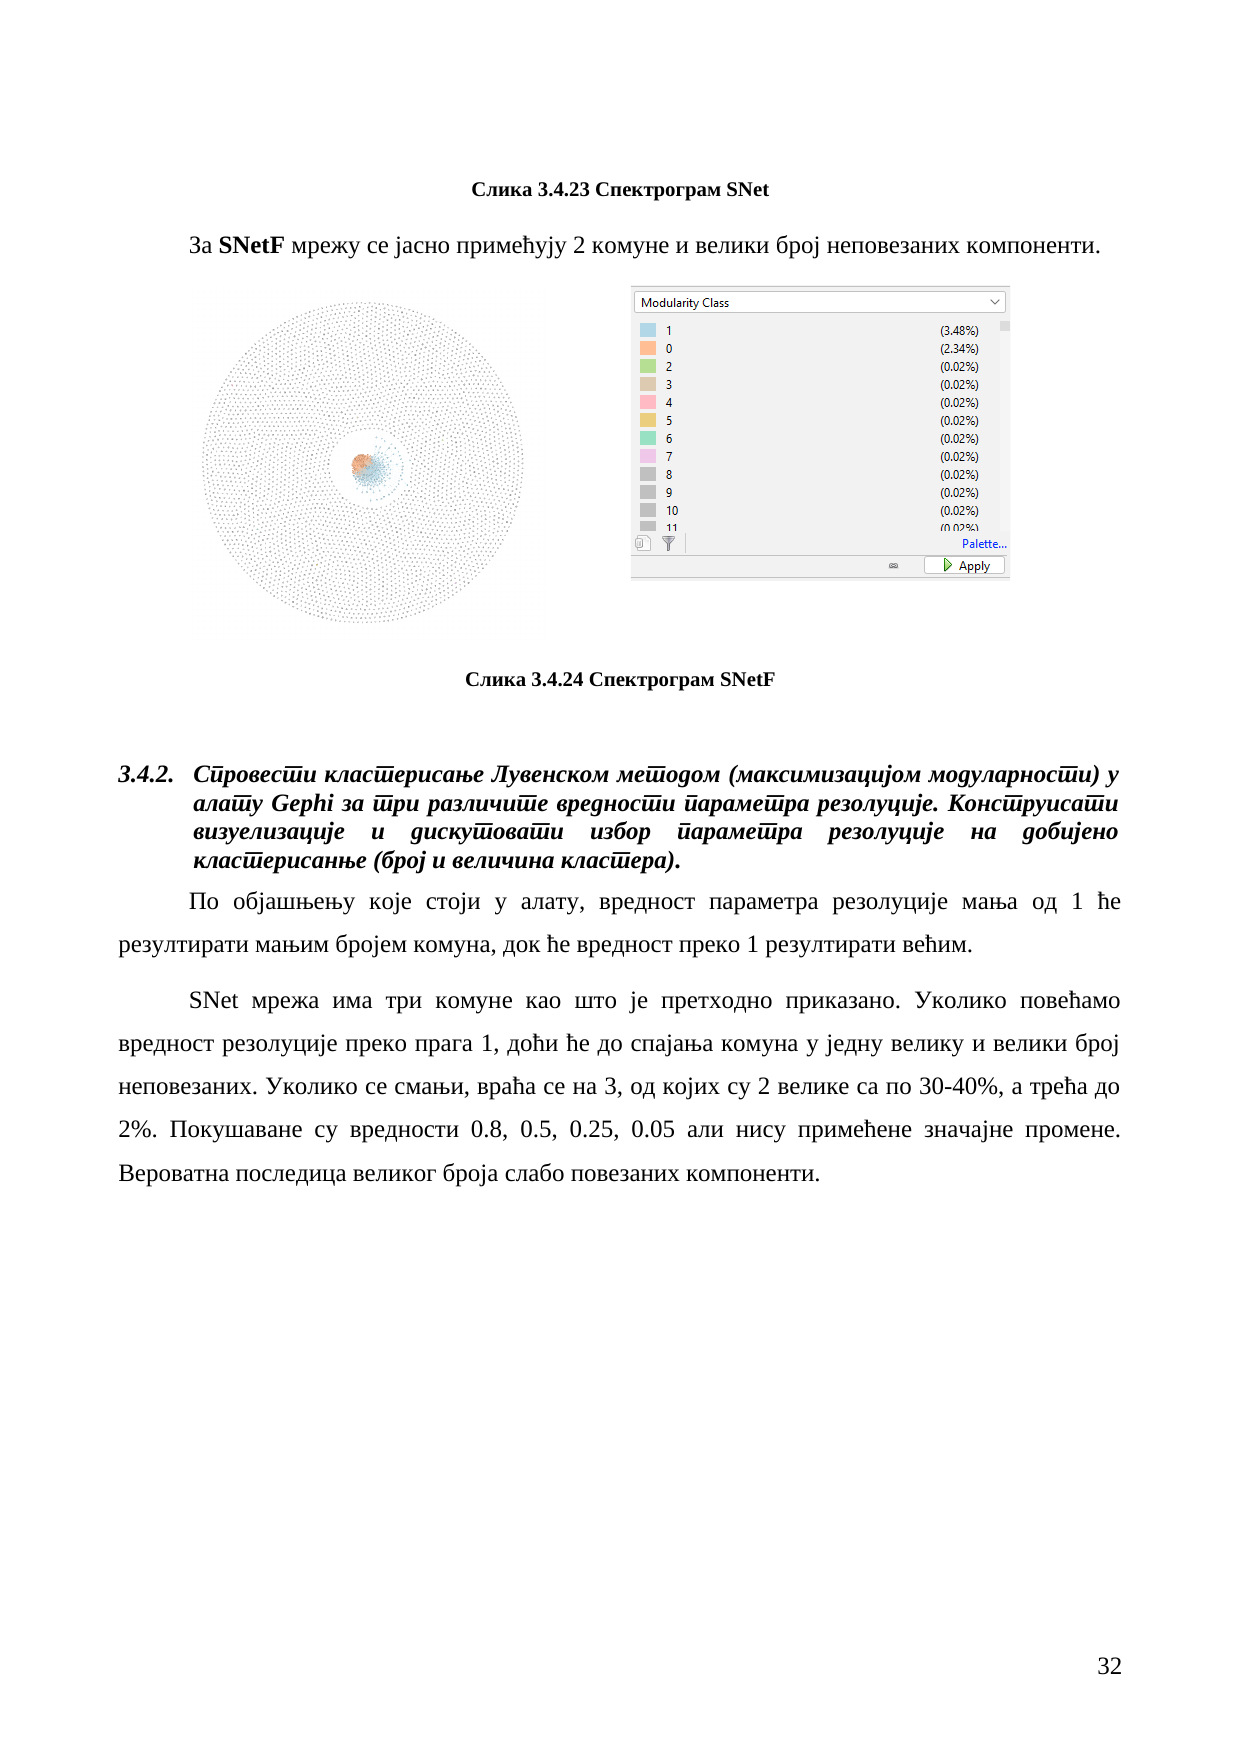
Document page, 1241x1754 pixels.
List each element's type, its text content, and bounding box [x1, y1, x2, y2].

subtitle Спровести кластерисање Лувенском методом (максимизацијом модуларности) у алату Gephi за три различите вредности параметра резолуције. Конструисати визуелизације и дискутовати избор параметра резолуције на добијено кластерисанње (број и величина кластера). [118, 759, 1122, 874]
picture [188, 285, 549, 640]
text По објашњењу које стоји у алату, вредност параметра резолуције мања од 1 ће резултирати мањим бројем комуна, док ће вредност преко 1 резултирати већим. [118, 886, 1122, 958]
table_header [620, 286, 1121, 667]
picture [630, 285, 1011, 581]
table_header [118, 286, 619, 667]
text SNet мрежа има три комуне као што је претходно приказано. Уколико повећамо вредност резолуције преко прага 1, доћи ће до спајања комуна у једну велику и велики број неповезаних. Уколико се смањи, враћа се на 3, од којих су 2 велике са по 30-40%, а трећа до 2%. Покушаване су вредности 0.8, 0.5, 0.25, 0.05 али нису примећене значајне промене. Вероватна последица великог броја слабо повезаних компоненти. [118, 985, 1122, 1186]
text За SNetF мрежу се јасно примећују 2 комуне и велики број неповезаних компоненти. [118, 230, 1122, 259]
